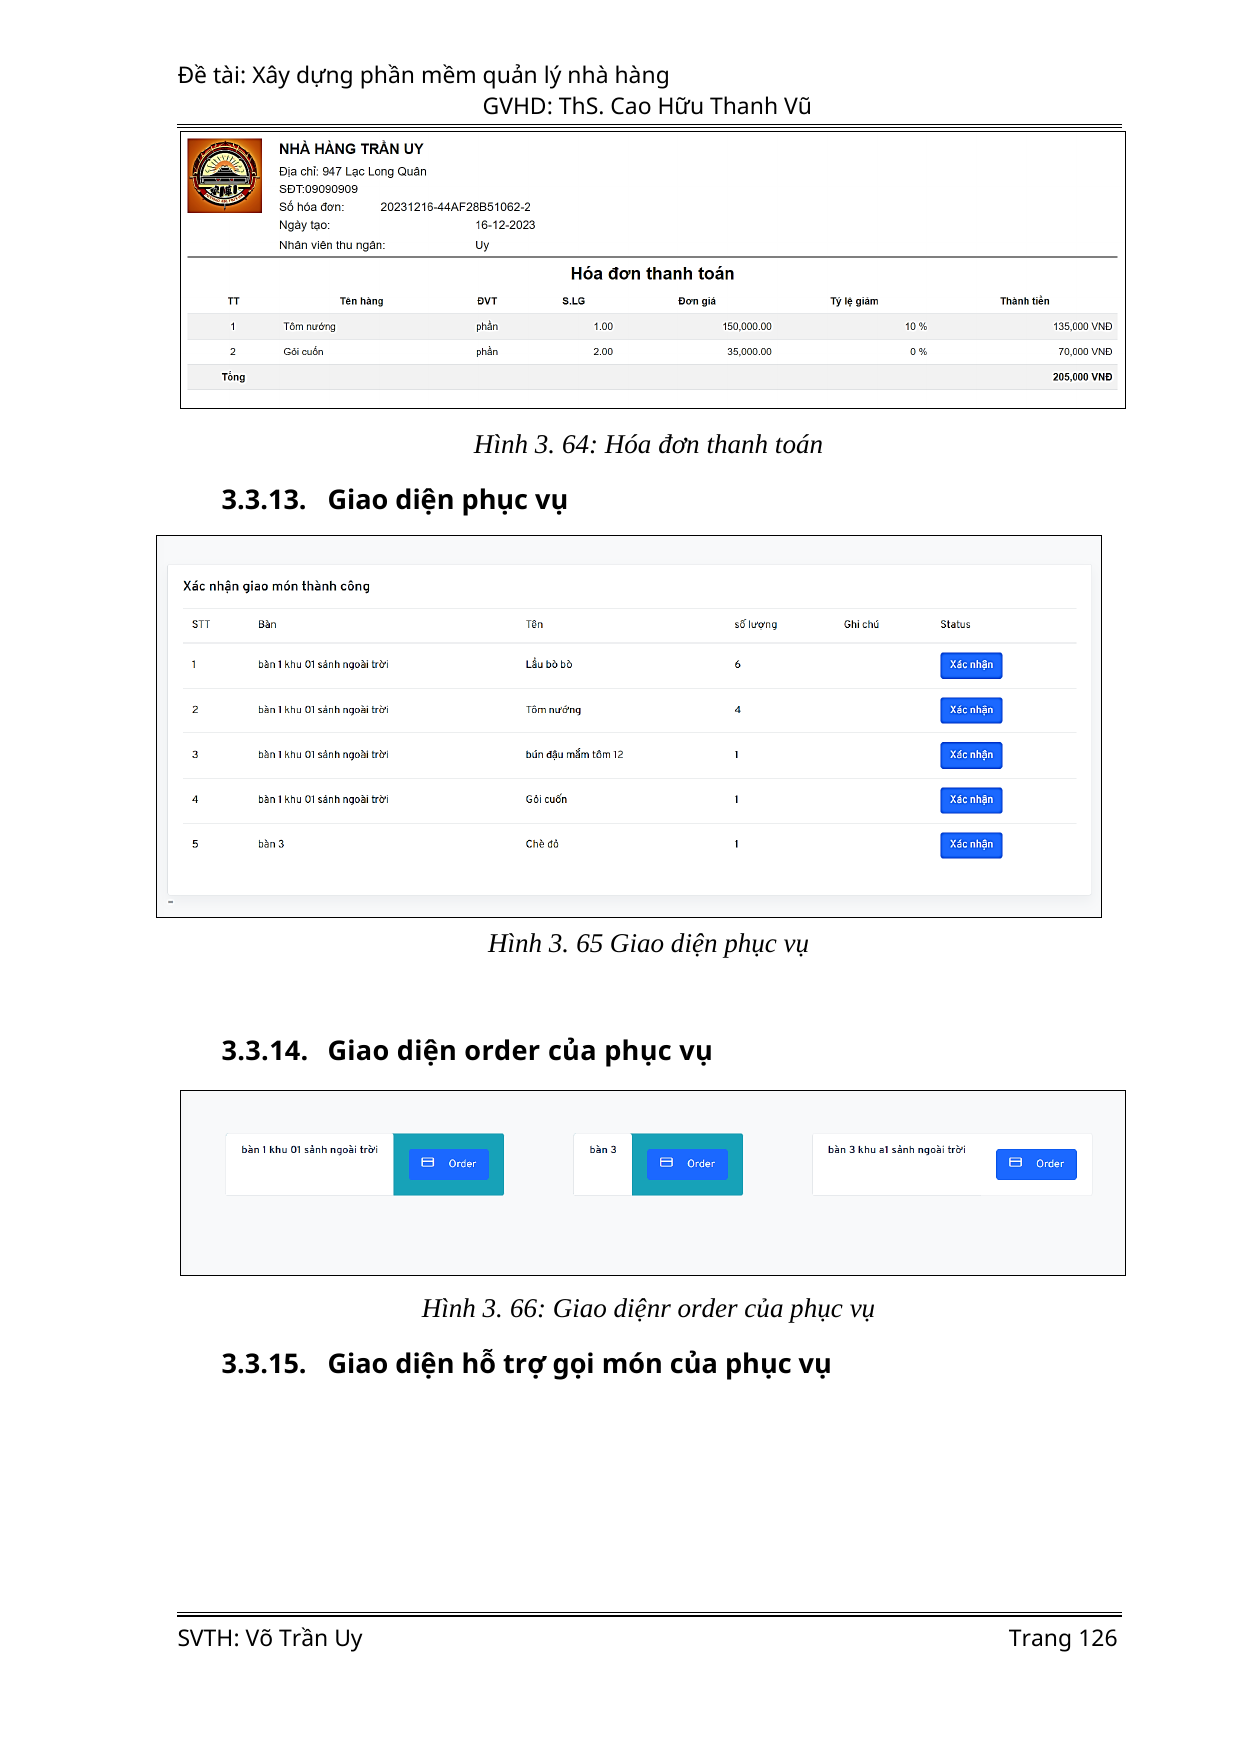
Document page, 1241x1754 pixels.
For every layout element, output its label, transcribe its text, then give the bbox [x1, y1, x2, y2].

picture [181, 132, 1125, 408]
text Hình 3. 66: Giao diệnr order của phục vụ [177, 1292, 1122, 1323]
text Hình 3. 64: Hóa đơn thanh toán [177, 428, 1122, 459]
picture [181, 1091, 1125, 1275]
list Giao diện hỗ trợ gọi món của phục vụ [221, 1344, 1122, 1381]
picture [157, 536, 1101, 917]
subtitle Giao diện phục vụ [221, 480, 1122, 517]
subtitle Giao diện order của phục vụ [221, 1032, 1122, 1068]
